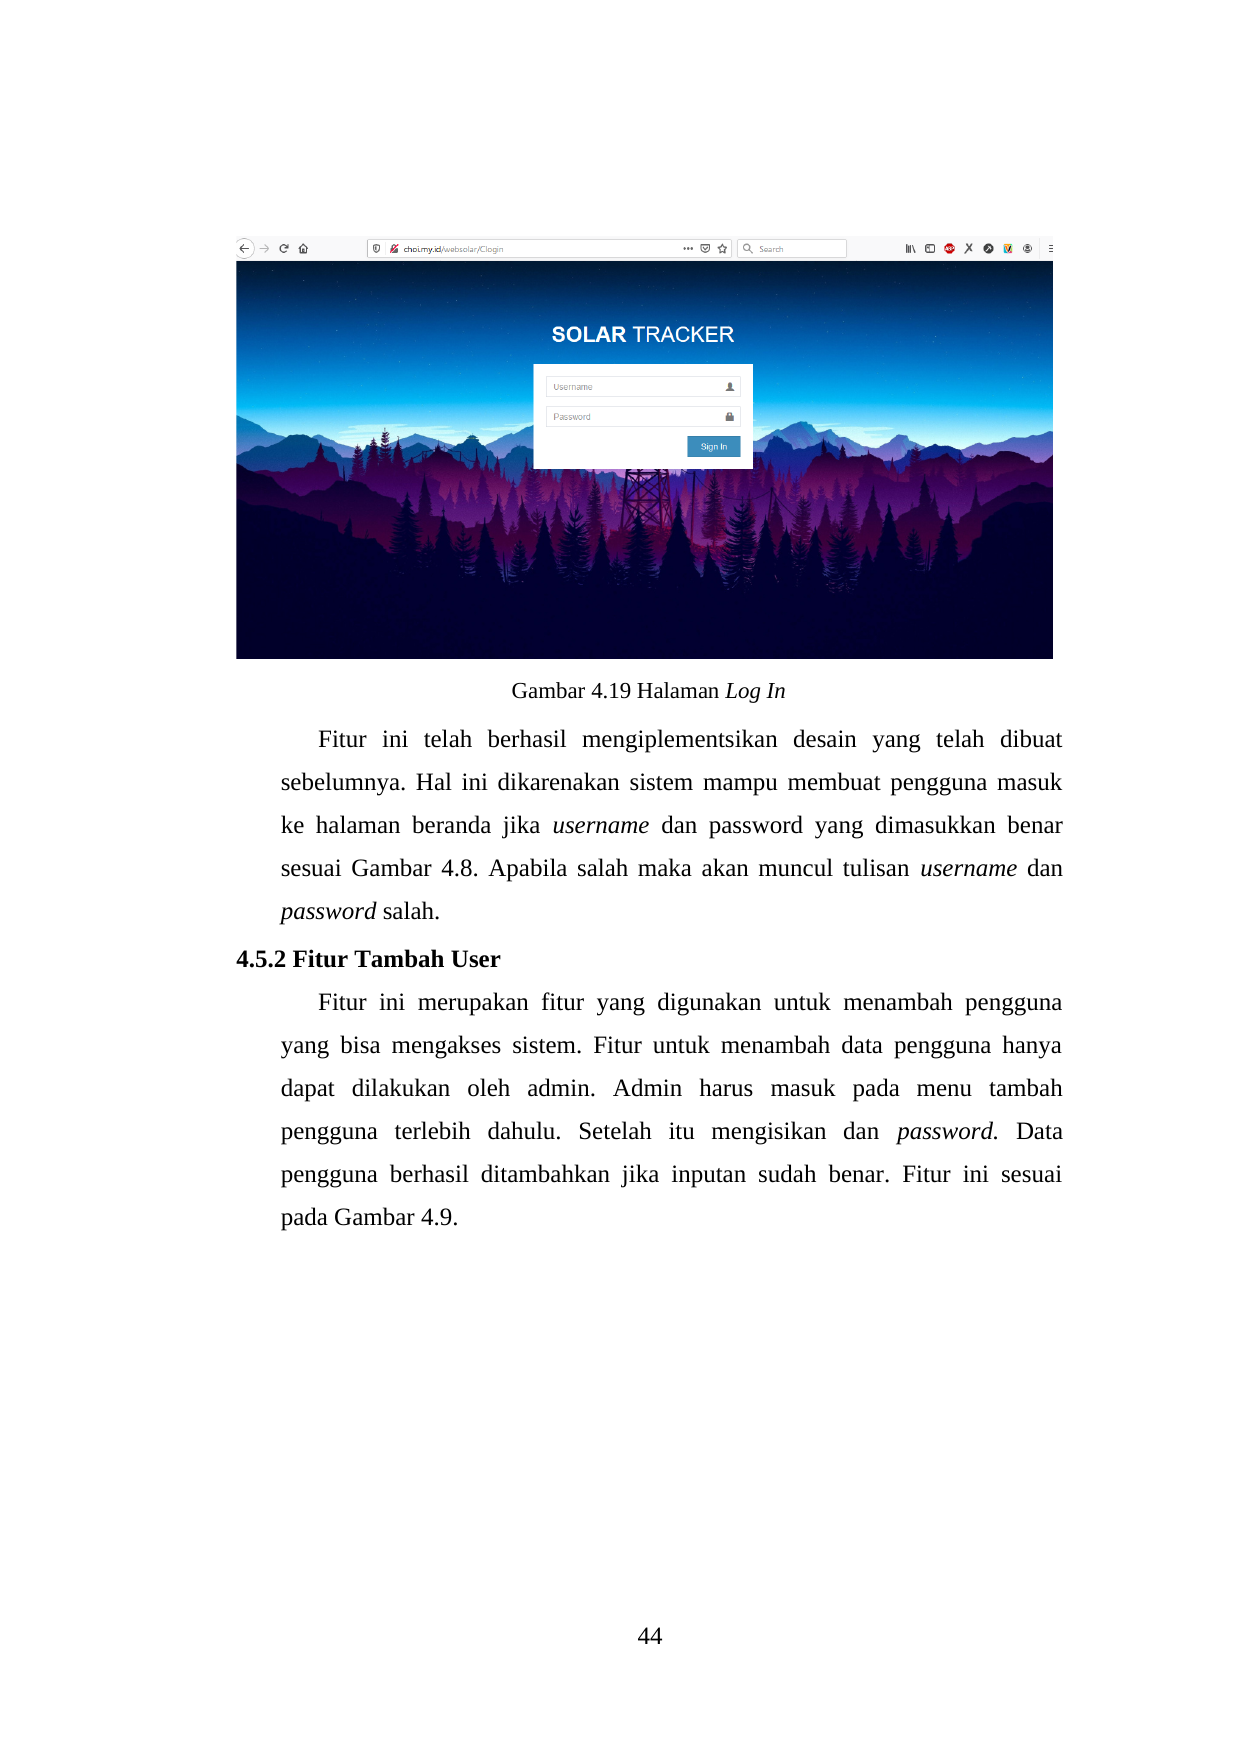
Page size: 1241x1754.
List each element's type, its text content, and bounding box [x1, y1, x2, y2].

text Fitur ini telah berhasil mengiplementsikan desain yang telah dibuat sebelumnya. Hal ini dikarenakan sistem mampu membuat pengguna masuk ke halaman beranda jika username dan password yang dimasukkan benar sesuai Gambar 4.8. Apabila salah maka akan muncul tulisan username dan password salah. [281, 724, 1063, 925]
picture [236, 236, 1053, 659]
text Fitur ini merupakan fitur yang digunakan untuk menambah pengguna yang bisa mengakses sistem. Fitur untuk menambah data pengguna hanya dapat dilakukan oleh admin. Admin harus masuk pada menu tambah pengguna terlebih dahulu. Setelah itu mengisikan dan password. Data pengguna berhasil ditambahkan jika inputan sudah benar. Fitur ini sesuai pada Gambar 4.9. [281, 987, 1063, 1231]
text Gambar 4.8 Halaman Log In [236, 677, 1063, 703]
subtitle Fitur Tambah User [236, 944, 1063, 972]
